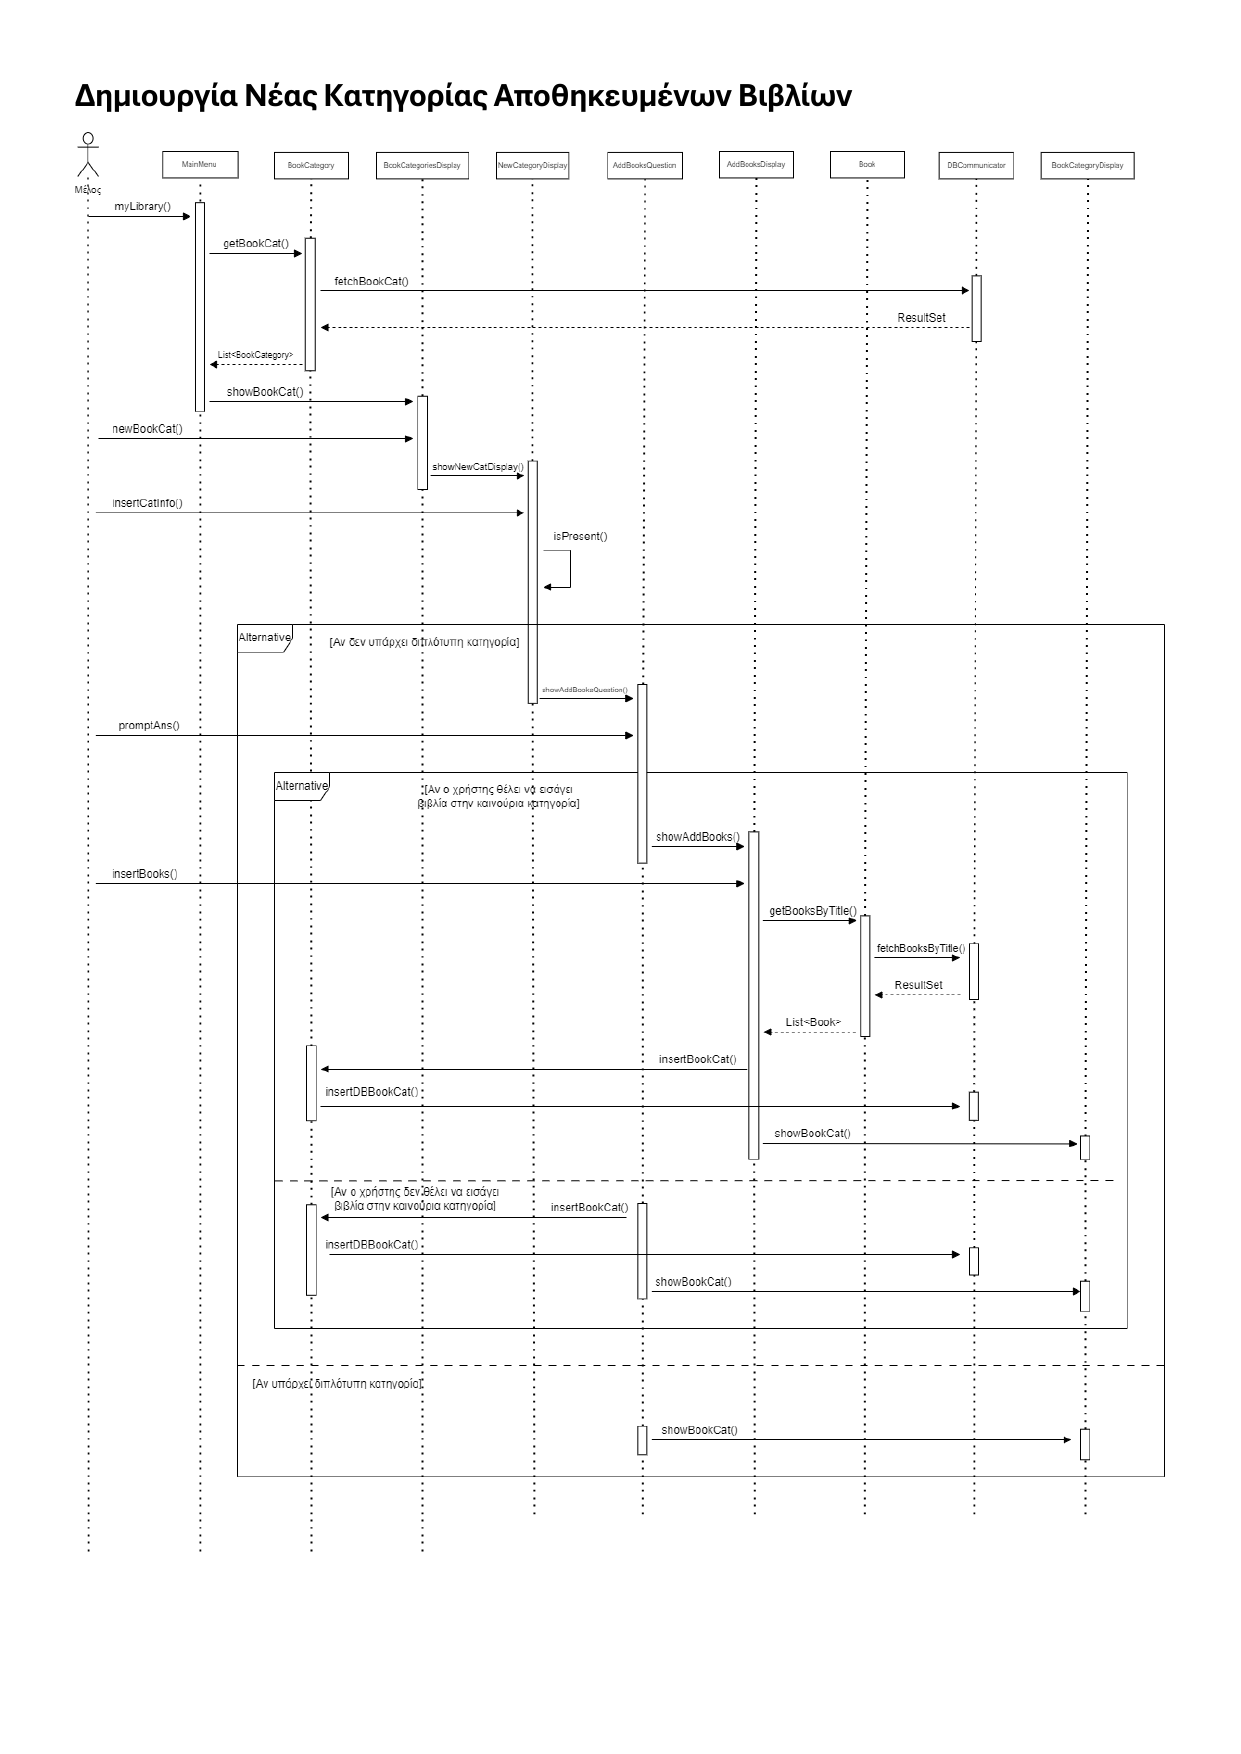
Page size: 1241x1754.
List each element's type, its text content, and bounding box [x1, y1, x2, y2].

picture [75, 132, 1166, 1553]
text Δημιουργία Νέας Κατηγορίας Αποθηκευμένων Βιβλίων [75, 75, 1165, 116]
